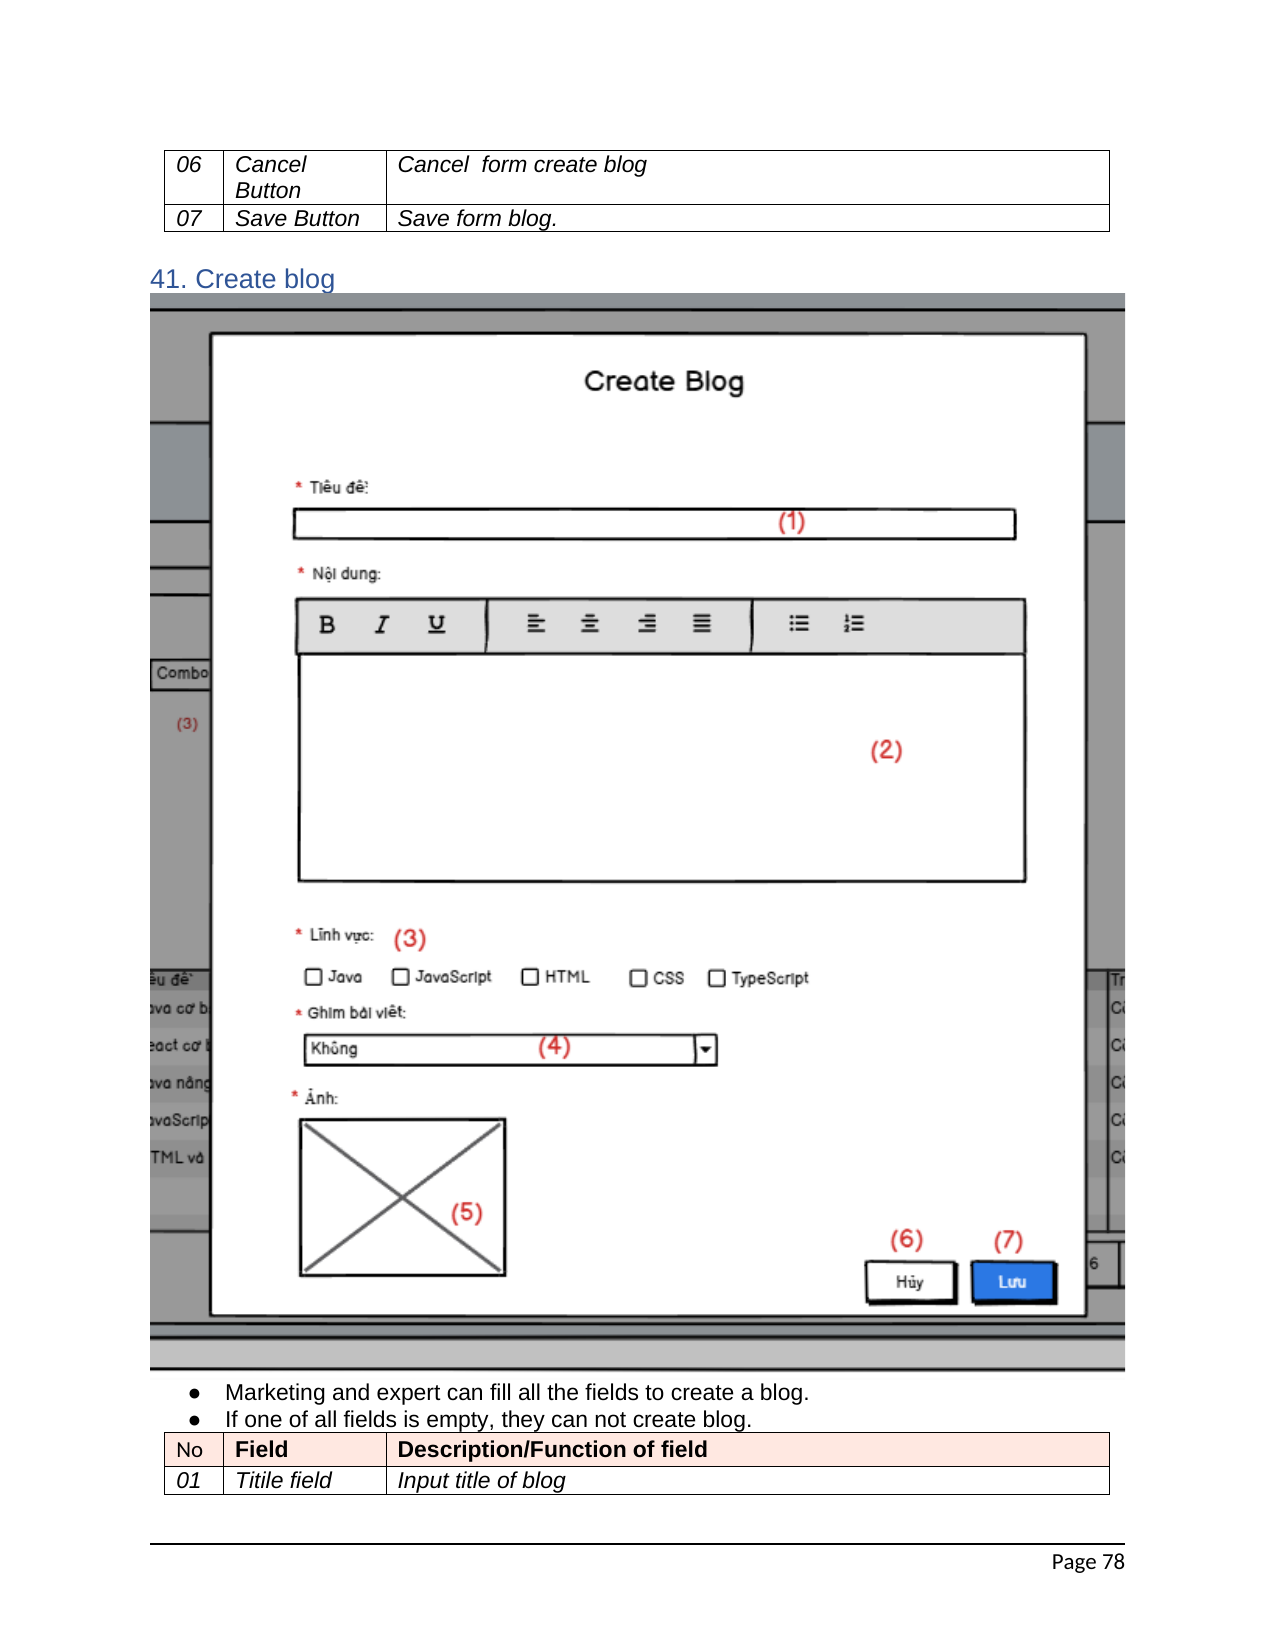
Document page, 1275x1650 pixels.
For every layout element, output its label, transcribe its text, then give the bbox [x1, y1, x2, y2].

list If one of all fields is empty, they can not create blog. [187, 1406, 1125, 1432]
subtitle 41. Create blog [150, 263, 1125, 293]
picture [150, 293, 1125, 1380]
list Marketing and expert can fill all the fields to create a blog. [187, 1380, 1125, 1406]
